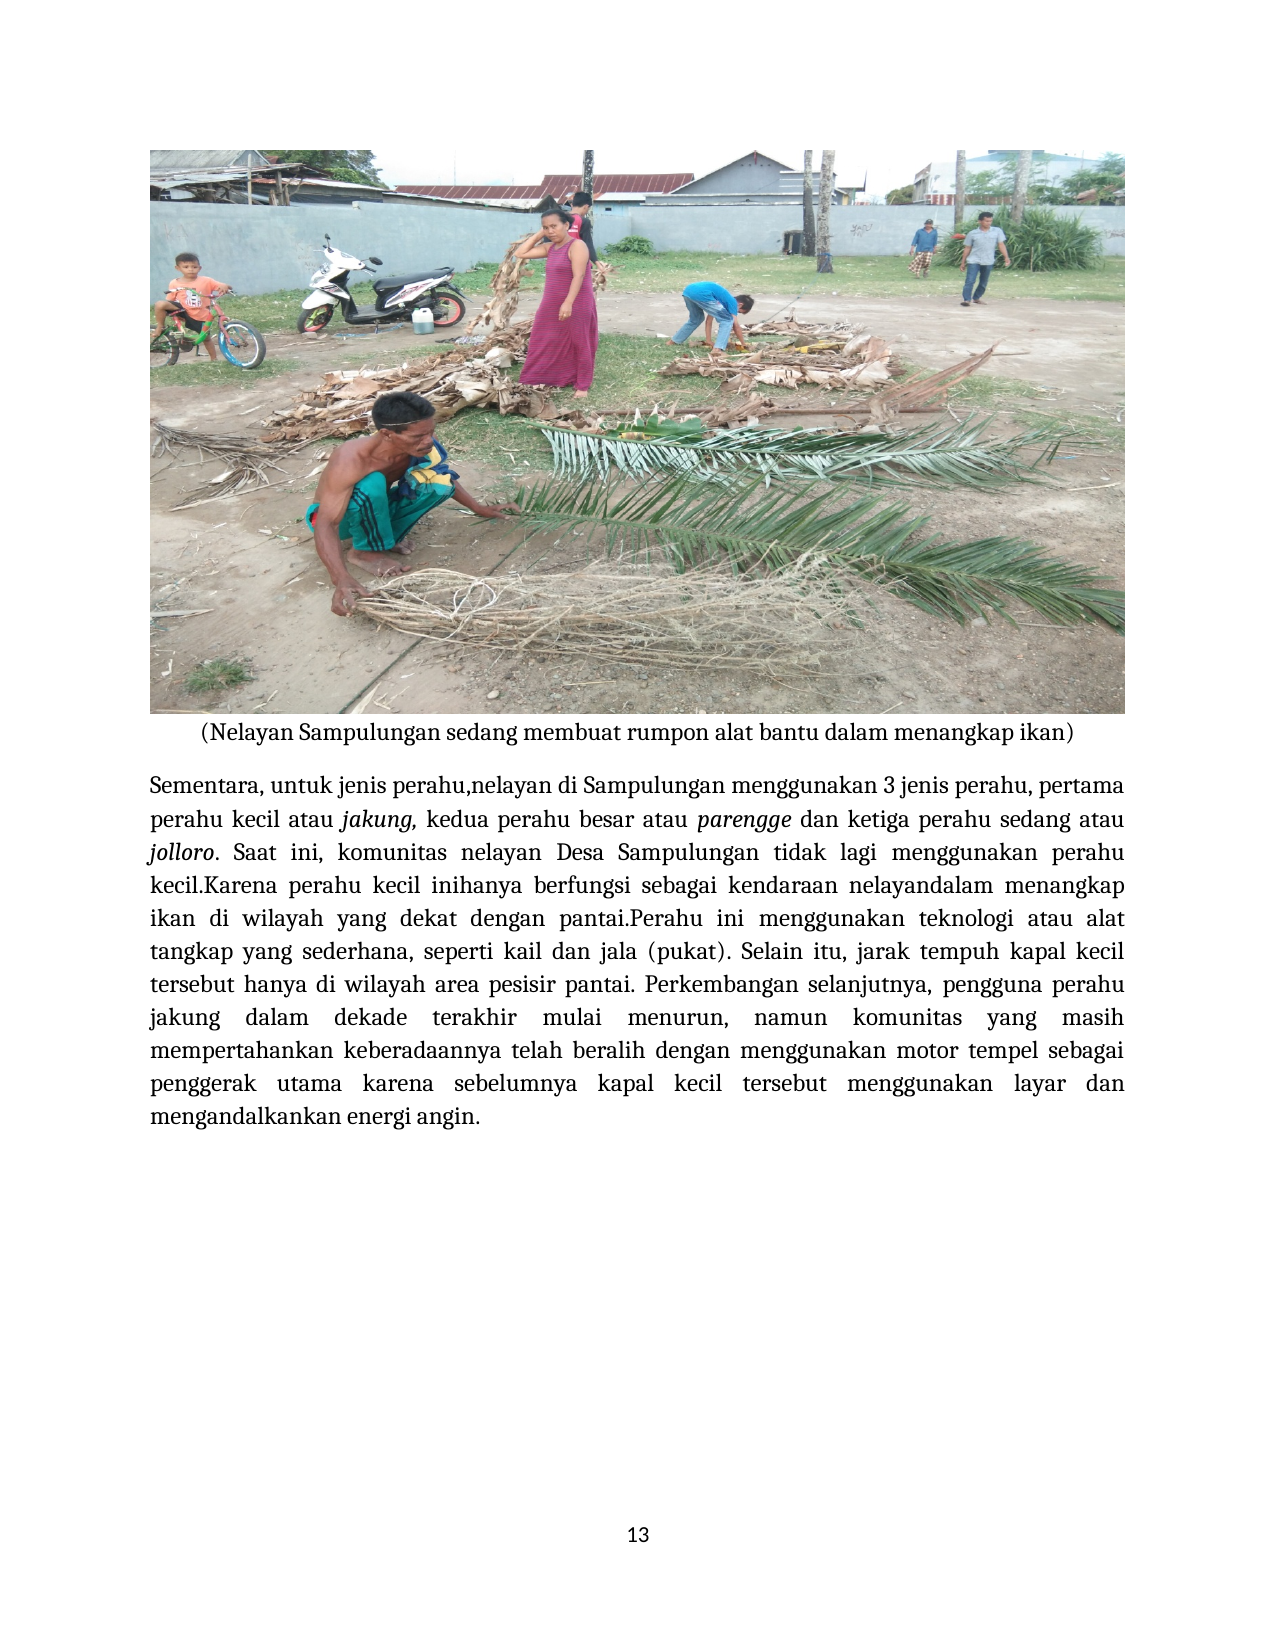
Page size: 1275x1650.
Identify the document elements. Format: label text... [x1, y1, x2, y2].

text (Nelayan Sampulungan sedang membuat rumpon alat bantu dalam menangkap ikan) [150, 714, 1125, 746]
text Sementara, untuk jenis perahu,nelayan di Sampulungan menggunakan 3 jenis perahu, pertama perahu kecil atau jakung, kedua perahu besar atau parengge dan ketiga perahu sedang atau jolloro. Saat ini, komunitas nelayan Desa Sampulungan tidak lagi menggunakan perahu kecil.Karena perahu kecil inihanya berfungsi sebagai kendaraan nelayandalam menangkap ikan di wilayah yang dekat dengan pantai.Perahu ini menggunakan teknologi atau alat tangkap yang sederhana, seperti kail dan jala (pukat). Selain itu, jarak tempuh kapal kecil tersebut hanya di wilayah area pesisir pantai. Perkembangan selanjutnya, pengguna perahu jakung dalam dekade terakhir mulai menurun, namun komunitas yang masih mempertahankan keberadaannya telah beralih dengan menggunakan motor tempel sebagai penggerak utama karena sebelumnya kapal kecil tersebut menggunakan layar dan mengandalkankan energi angin. [150, 771, 1125, 1130]
picture [150, 150, 1125, 714]
